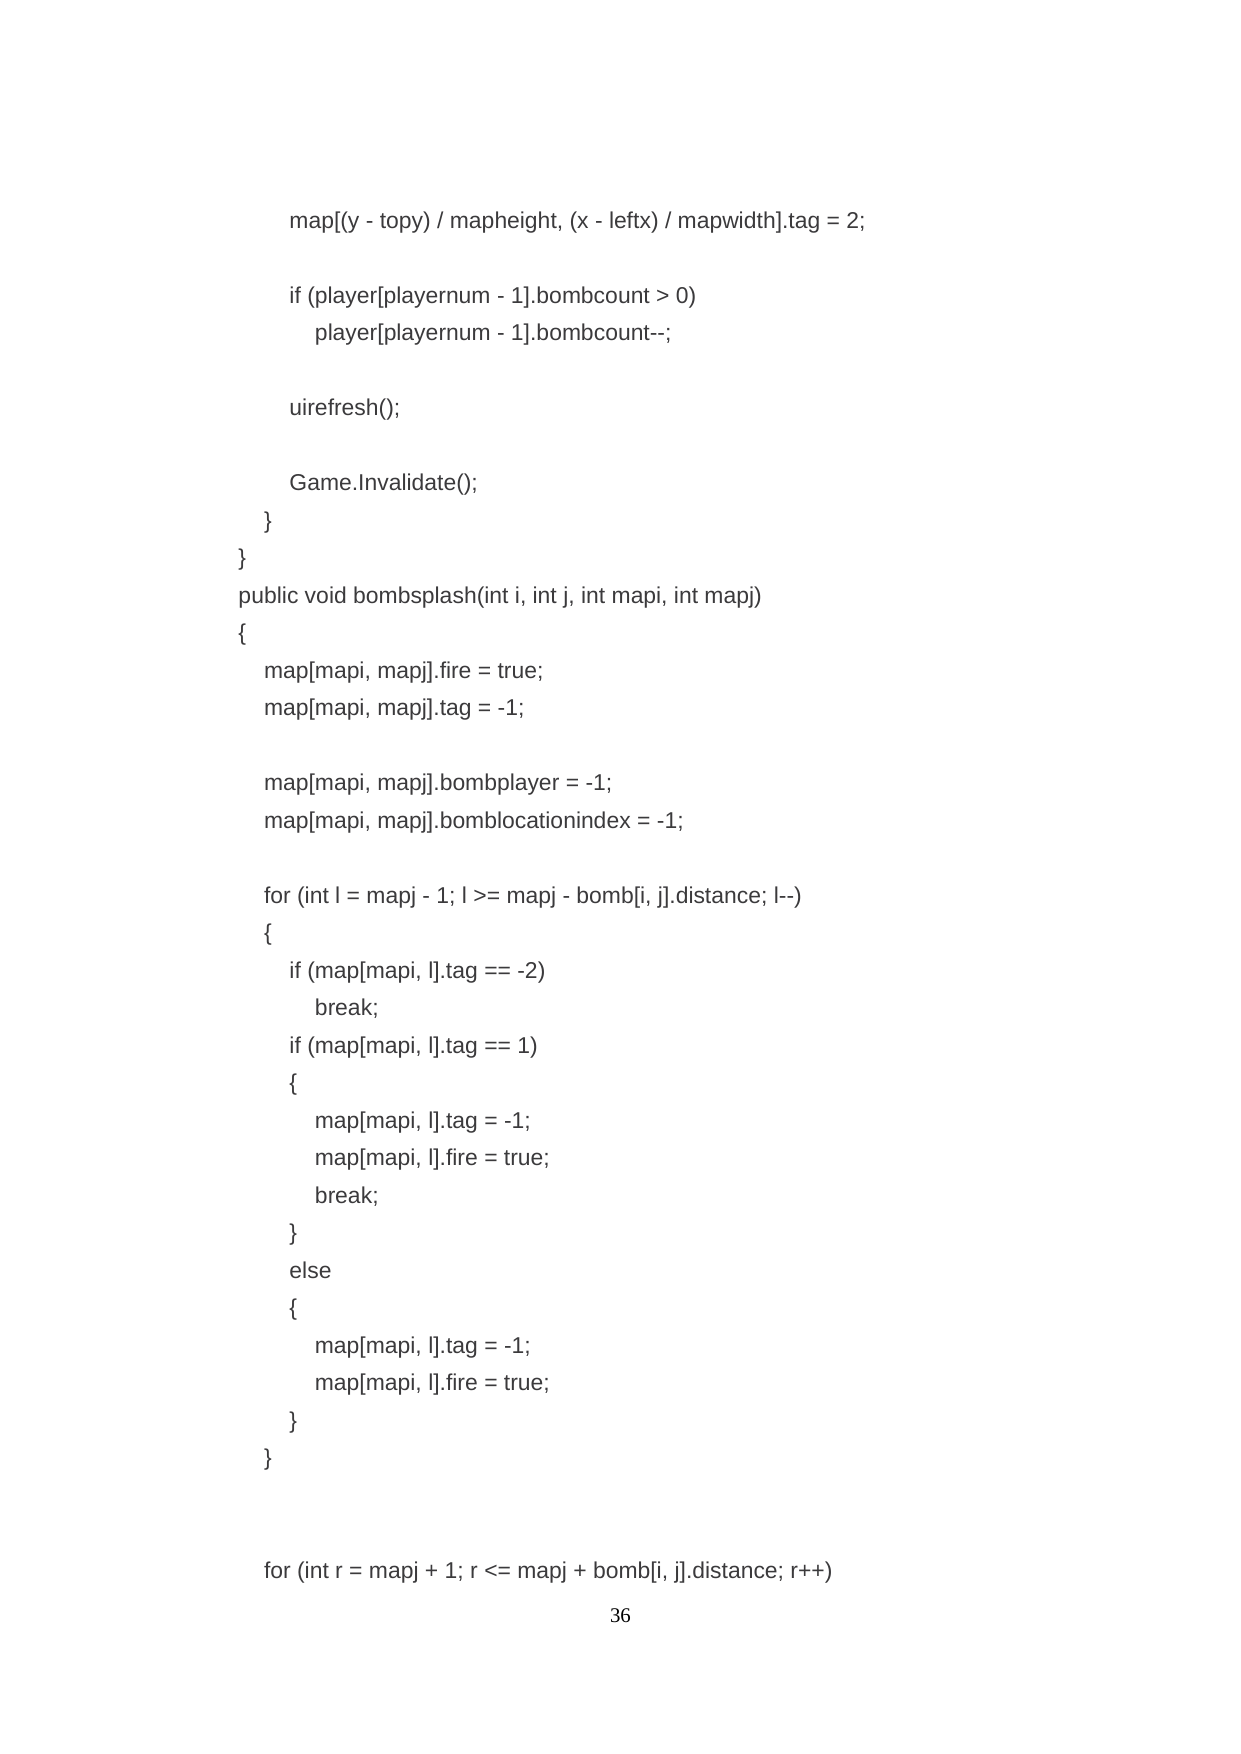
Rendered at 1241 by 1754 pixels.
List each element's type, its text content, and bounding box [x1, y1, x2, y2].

text { [187, 914, 1053, 951]
text if (player[playernum - 1].bombcount > 0) [187, 276, 1053, 314]
text map[mapi, mapj].fire = true; [187, 651, 1053, 689]
text for (int l = mapj - 1; l >= mapj - bomb[i, j].distance; l--) [187, 876, 1053, 914]
text map[(y - topy) / mapheight, (x - leftx) / mapwidth].tag = 2; [187, 201, 1053, 239]
text { [187, 614, 1053, 651]
text { [187, 1289, 1053, 1326]
text map[mapi, mapj].tag = -1; [187, 689, 1053, 726]
text } [187, 1439, 1053, 1476]
text map[mapi, mapj].bombplayer = -1; [187, 764, 1053, 801]
text map[mapi, mapj].bomblocationindex = -1; [187, 801, 1053, 839]
text for (int r = mapj + 1; r <= mapj + bomb[i, j].distance; r++) [187, 1551, 1053, 1589]
text Game.Invalidate(); [187, 464, 1053, 501]
text map[mapi, l].tag = -1; [187, 1326, 1053, 1364]
text map[mapi, l].fire = true; [187, 1139, 1053, 1176]
text public void bombsplash(int i, int j, int mapi, int mapj) [187, 576, 1053, 614]
text map[mapi, l].fire = true; [187, 1364, 1053, 1401]
text } [187, 501, 1053, 539]
text } [187, 539, 1053, 576]
text break; [187, 1176, 1053, 1214]
text if (map[mapi, l].tag == 1) [187, 1026, 1053, 1064]
text { [187, 1064, 1053, 1101]
text } [187, 1401, 1053, 1439]
text break; [187, 989, 1053, 1026]
text } [187, 1214, 1053, 1251]
text player[playernum - 1].bombcount--; [187, 314, 1053, 351]
text else [187, 1251, 1053, 1289]
text map[mapi, l].tag = -1; [187, 1101, 1053, 1139]
text uirefresh(); [187, 389, 1053, 426]
text if (map[mapi, l].tag == -2) [187, 951, 1053, 989]
